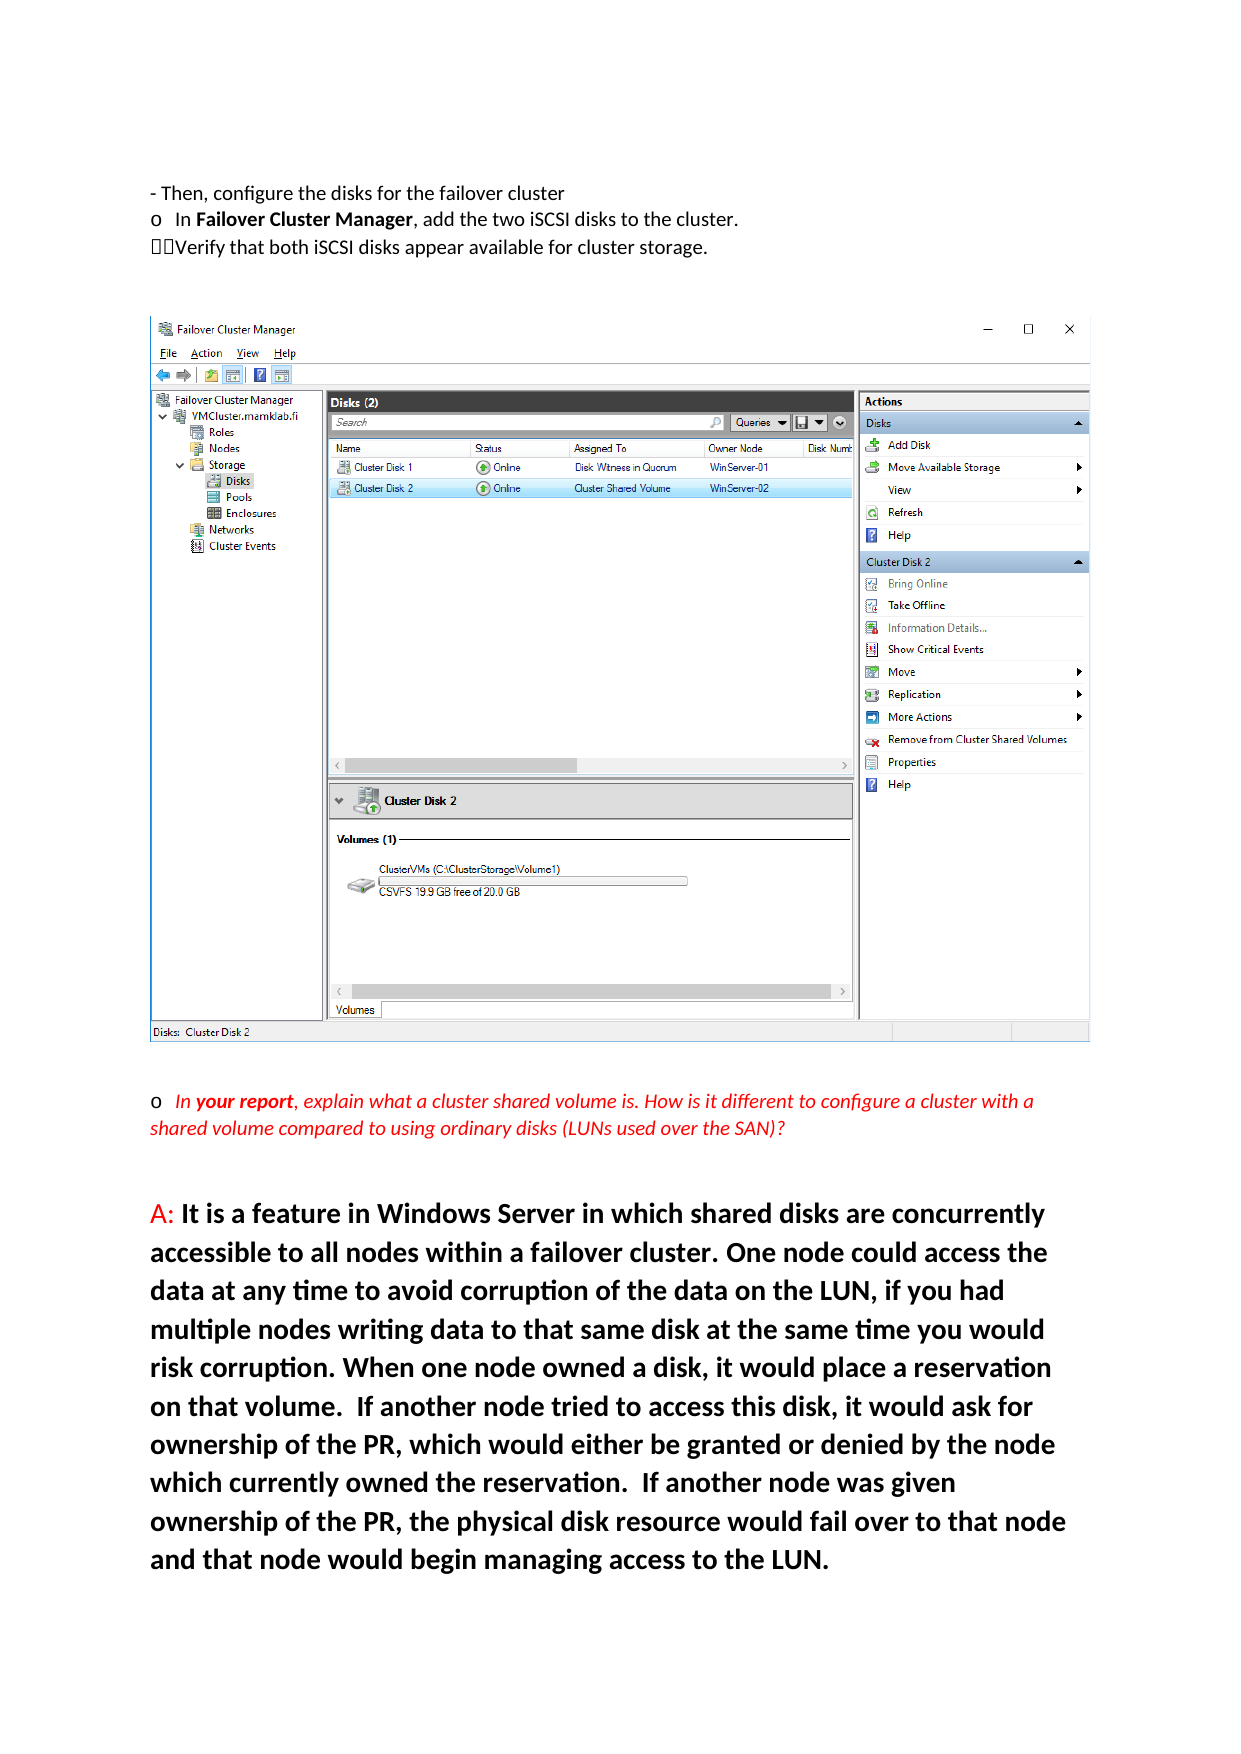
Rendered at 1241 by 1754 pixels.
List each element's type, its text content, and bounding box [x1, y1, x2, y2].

picture [150, 316, 1091, 1042]
text - Then, configure the disks for the failover cluster [150, 181, 1090, 206]
text A: It is a feature in Windows Server in which shared disks are concurrently accessible to all nodes within a failover cluster. One node could access the data at any time to avoid corruption of the data on the LUN, if you had multiple nodes writing data to that same disk at the same time you would risk corruption. When one node owned a disk, it would place a reservation on that volume. If another node tried to access this disk, it would ask for ownership of the PR, which would either be granted or denied by the node which currently owned the reservation. If another node was given ownership of the PR, the physical disk resource would fail over to that node and that node would begin managing access to the LUN. [150, 1196, 1090, 1577]
text Verify that both iSCSI disks appear available for cluster storage. [150, 232, 1090, 261]
text o In your report, explain what a cluster shared volume is. How is it different to configure a cluster with a shared volume compared to using ordinary disks (LUNs used over the SAN)? [150, 1088, 1090, 1140]
text o In Failover Cluster Manager, add the two iSCSI disks to the cluster. [150, 206, 1090, 232]
